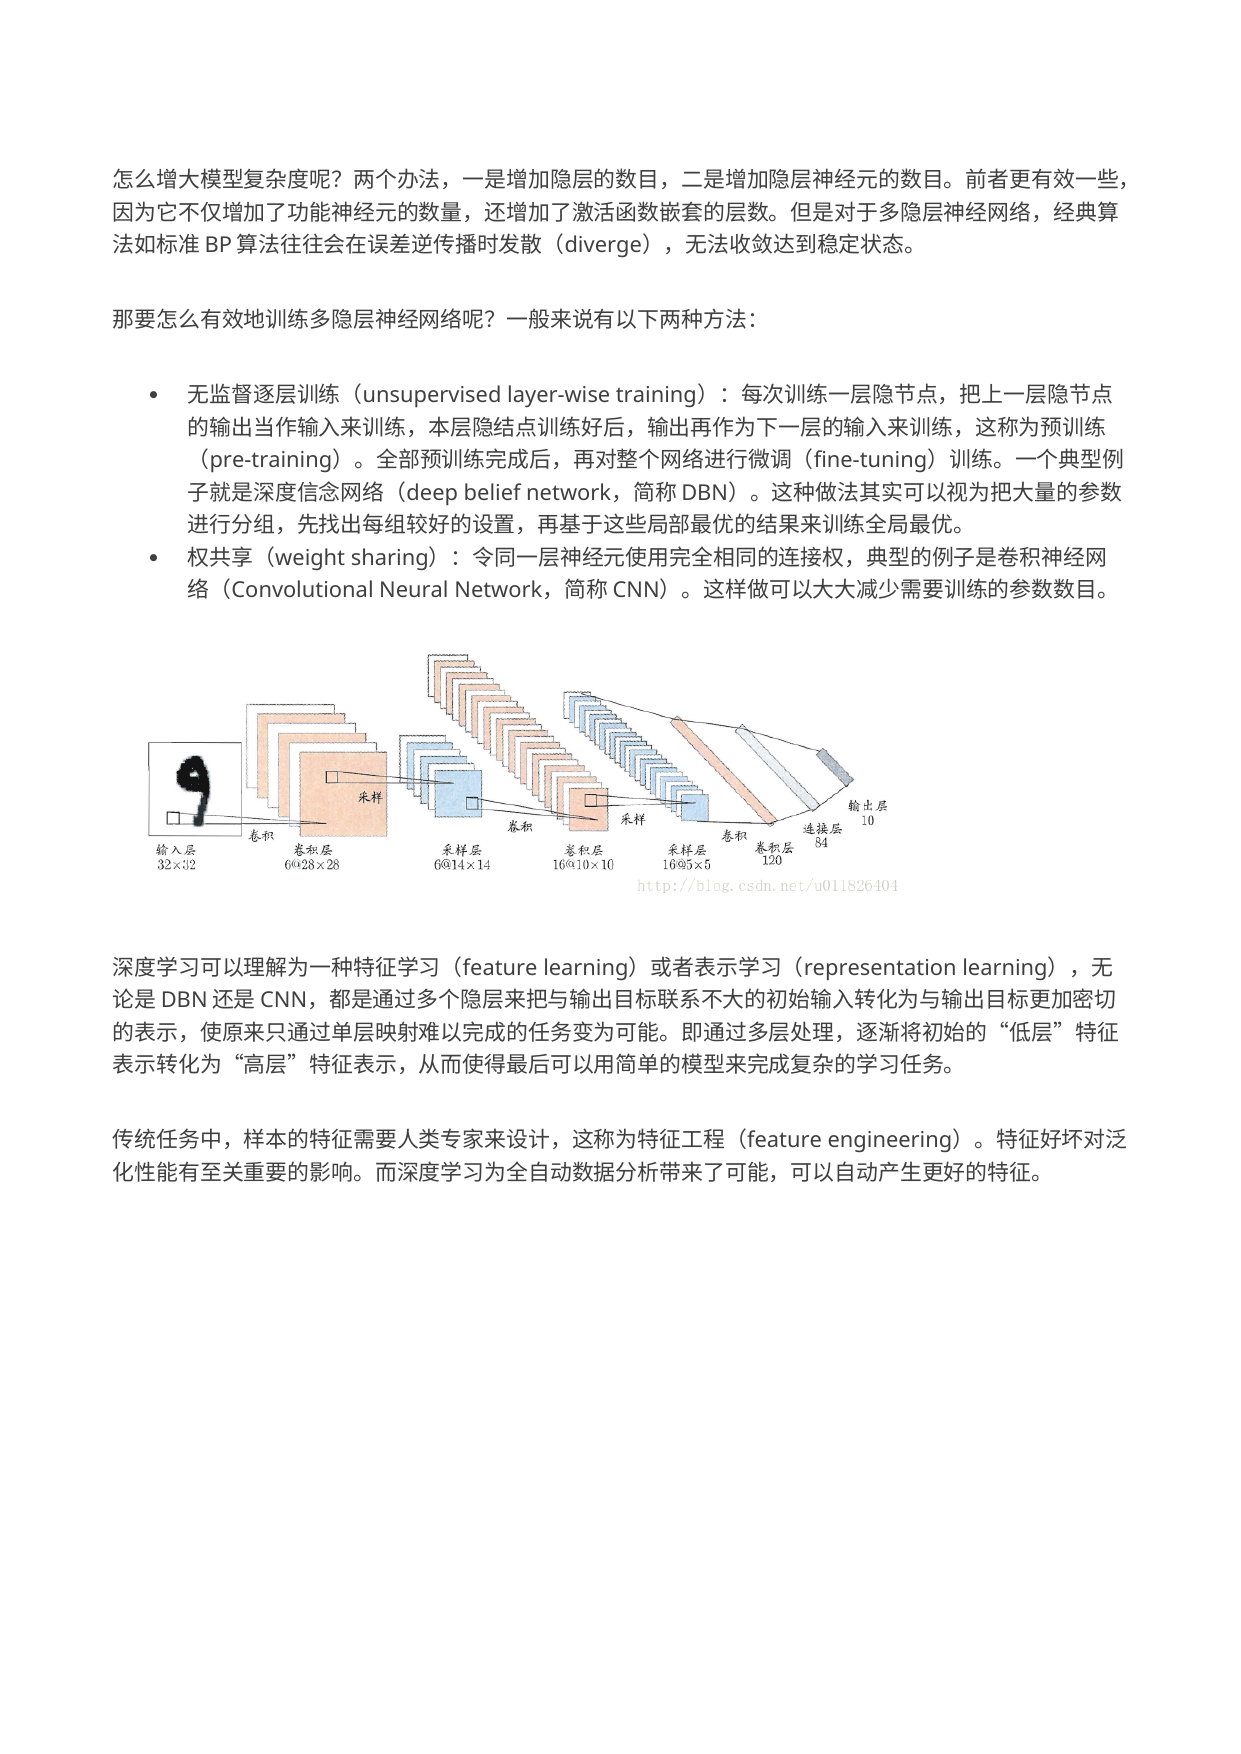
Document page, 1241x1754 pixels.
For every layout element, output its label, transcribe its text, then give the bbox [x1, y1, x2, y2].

text 怎么增大模型复杂度呢？两个办法，一是增加隐层的数目，二是增加隐层神经元的数目。前者更有效一些，因为它不仅增加了功能神经元的数量，还增加了激活函数嵌套的层数。但是对于多隐层神经网络，经典算法如标准BP算法往往会在误差逆传播时发散（diverge），无法收敛达到稳定状态。 [112, 162, 1128, 259]
text 深度学习可以理解为一种特征学习（feature learning）或者表示学习（representation learning），无论是DBN还是CNN，都是通过多个隐层来把与输出目标联系不大的初始输入转化为与输出目标更加密切的表示，使原来只通过单层映射难以完成的任务变为可能。即通过多层处理，逐渐将初始的“低层”特征表示转化为“高层”特征表示，从而使得最后可以用简单的模型来完成复杂的学习任务。 [112, 949, 1128, 1079]
text 那要怎么有效地训练多隐层神经网络呢？一般来说有以下两种方法： [112, 302, 1128, 334]
text 传统任务中，样本的特征需要人类专家来设计，这称为特征工程（feature engineering）。特征好坏对泛化性能有至关重要的影响。而深度学习为全自动数据分析带来了可能，可以自动产生更好的特征。 [112, 1122, 1128, 1187]
list 无监督逐层训练（unsupervised layer-wise training）：每次训练一层隐节点，把上一层隐节点的输出当作输入来训练，本层隐结点训练好后，输出再作为下一层的输入来训练，这称为预训练（pre-training）。全部预训练完成后，再对整个网络进行微调（fine-tuning）训练。一个典型例子就是深度信念网络（deep belief network，简称DBN）。这种做法其实可以视为把大量的参数进行分组，先找出每组较好的设置，再基于这些局部最优的结果来训练全局最优。 [150, 377, 1128, 539]
picture [112, 652, 908, 902]
list 权共享（weight sharing）：令同一层神经元使用完全相同的连接权，典型的例子是卷积神经网络（Convolutional Neural Network，简称CNN）。这样做可以大大减少需要训练的参数数目。 [150, 539, 1128, 604]
